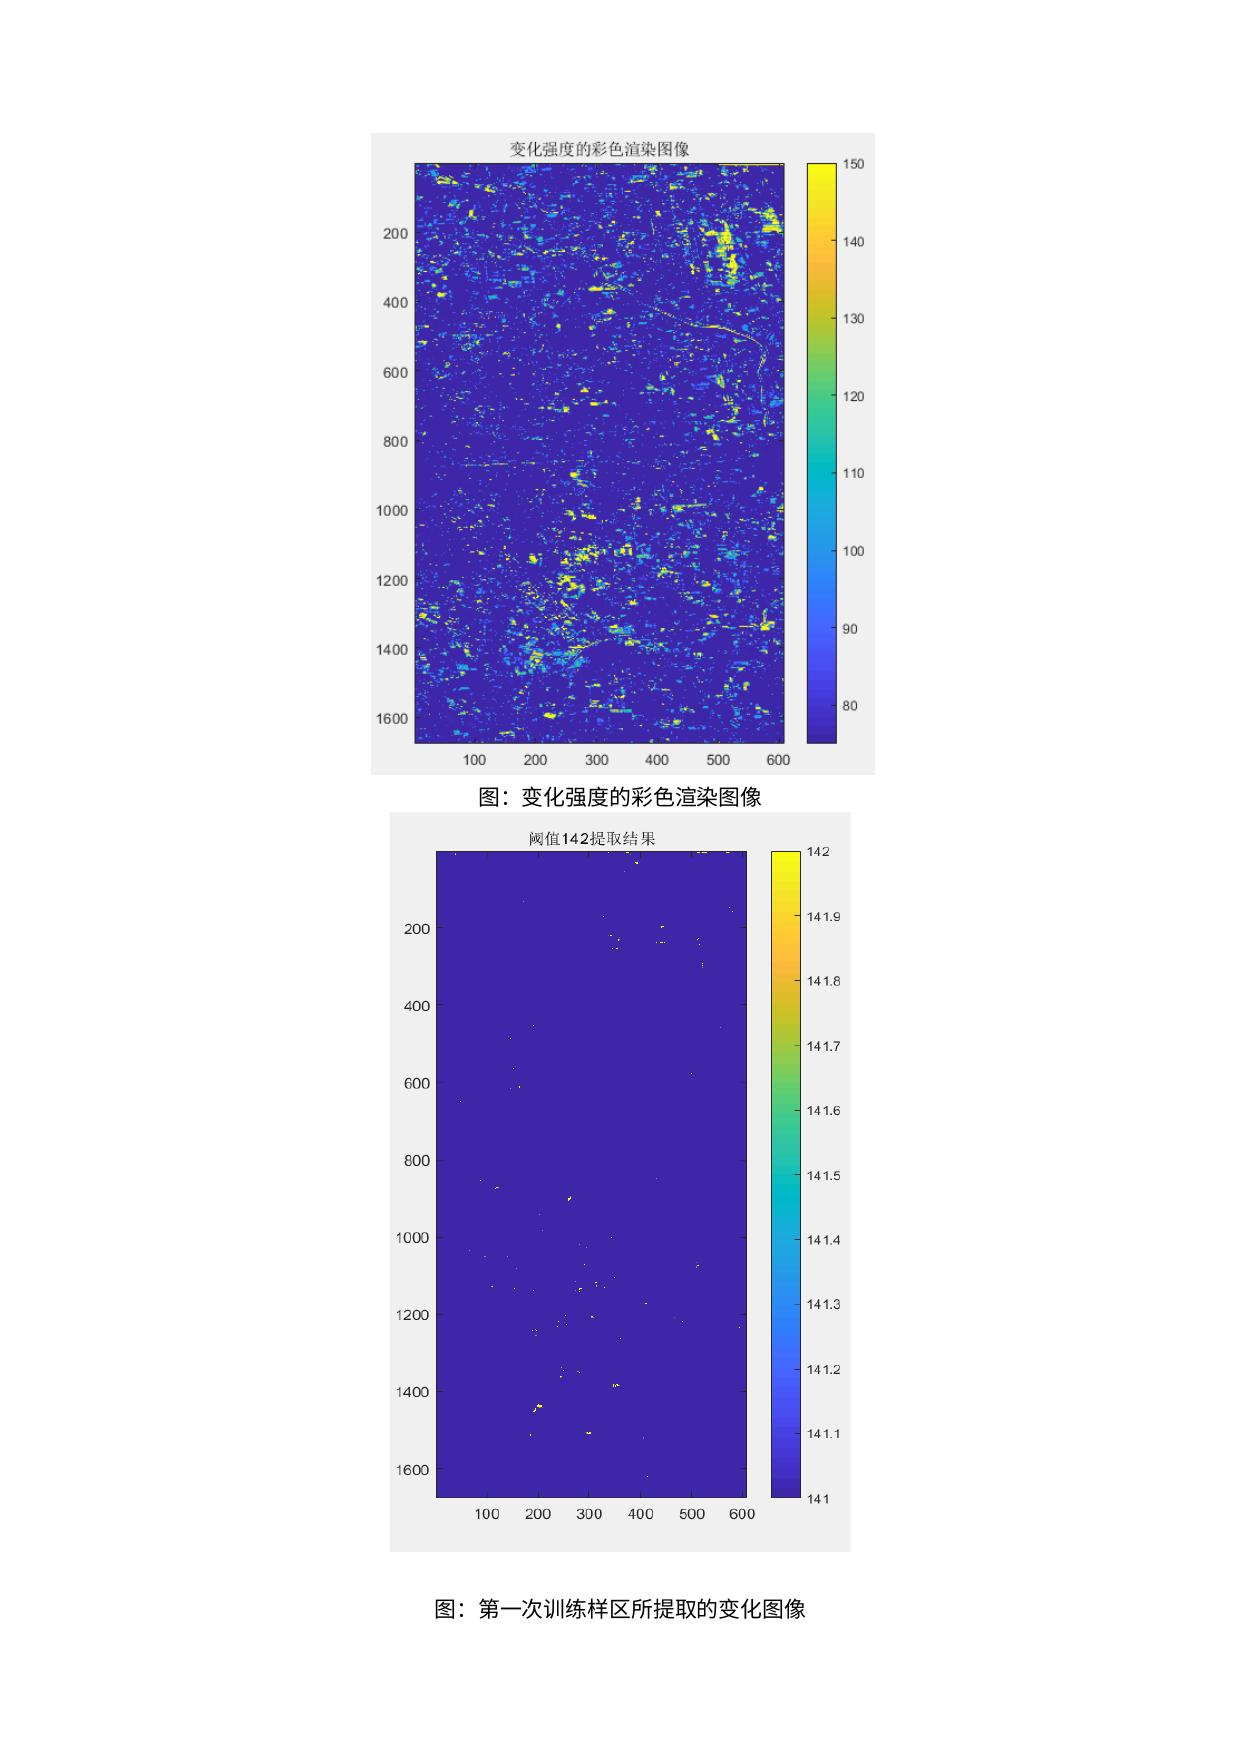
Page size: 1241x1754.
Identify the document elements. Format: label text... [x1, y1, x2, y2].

picture [370, 133, 876, 775]
picture [389, 812, 851, 1552]
text 图：变化强度的彩色渲染图像 [118, 779, 1122, 812]
text 图：第一次训练样区所提取的变化图像 [118, 1592, 1122, 1624]
